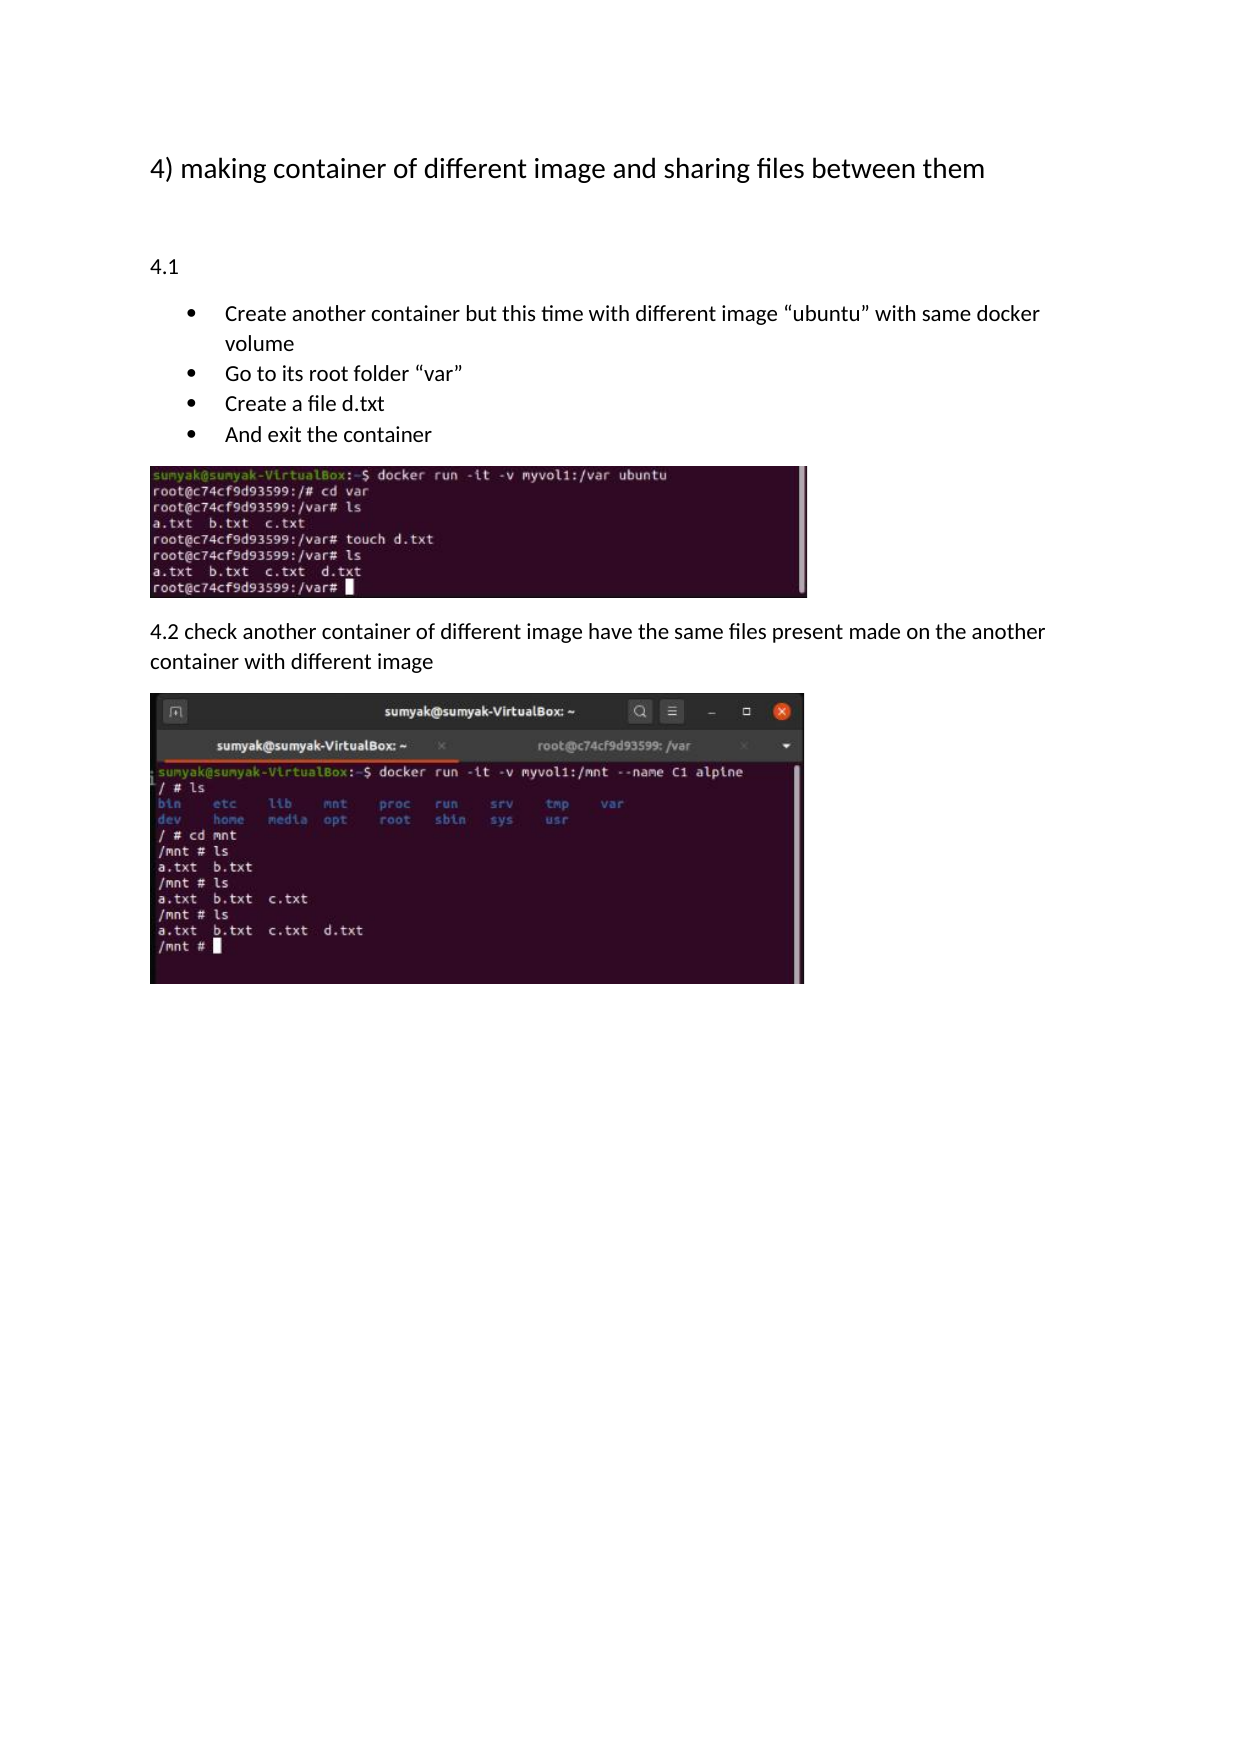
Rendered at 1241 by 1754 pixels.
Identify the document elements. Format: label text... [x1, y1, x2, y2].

text 4.1 [150, 252, 1090, 280]
text 4) making container of different image and sharing files between them [150, 150, 1090, 186]
text 4.2 check another container of different image have the same files present made on the another container with different image [150, 617, 1090, 675]
picture [150, 466, 808, 598]
list And exit the container [187, 420, 1090, 448]
picture [150, 693, 805, 984]
list Go to its root folder “var” [187, 359, 1090, 387]
list Create another container but this time with different image “ubuntu” with same docker volume [187, 299, 1090, 357]
list Create a file d.txt [187, 389, 1090, 417]
